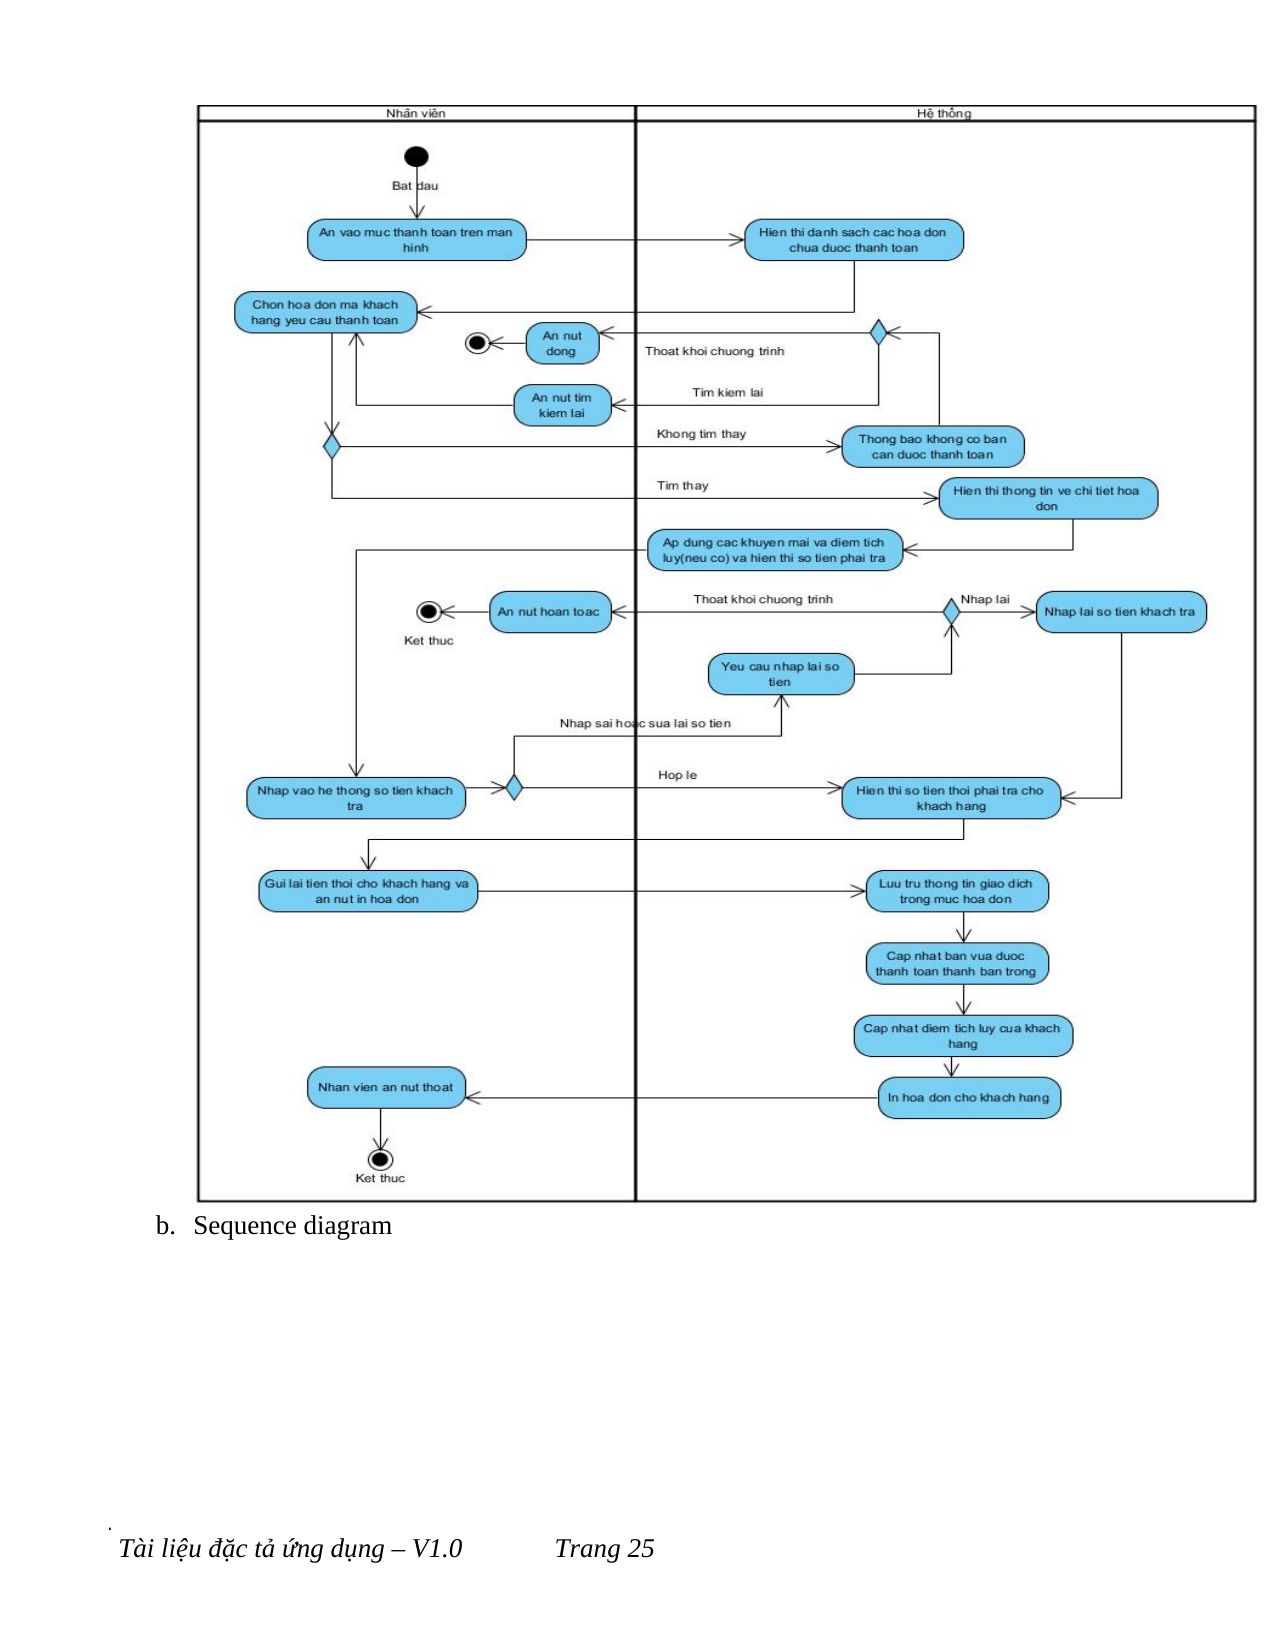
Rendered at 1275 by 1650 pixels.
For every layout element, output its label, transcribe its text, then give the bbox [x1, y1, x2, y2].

list Sequence diagram [156, 1209, 1186, 1240]
picture [193, 105, 1262, 1207]
